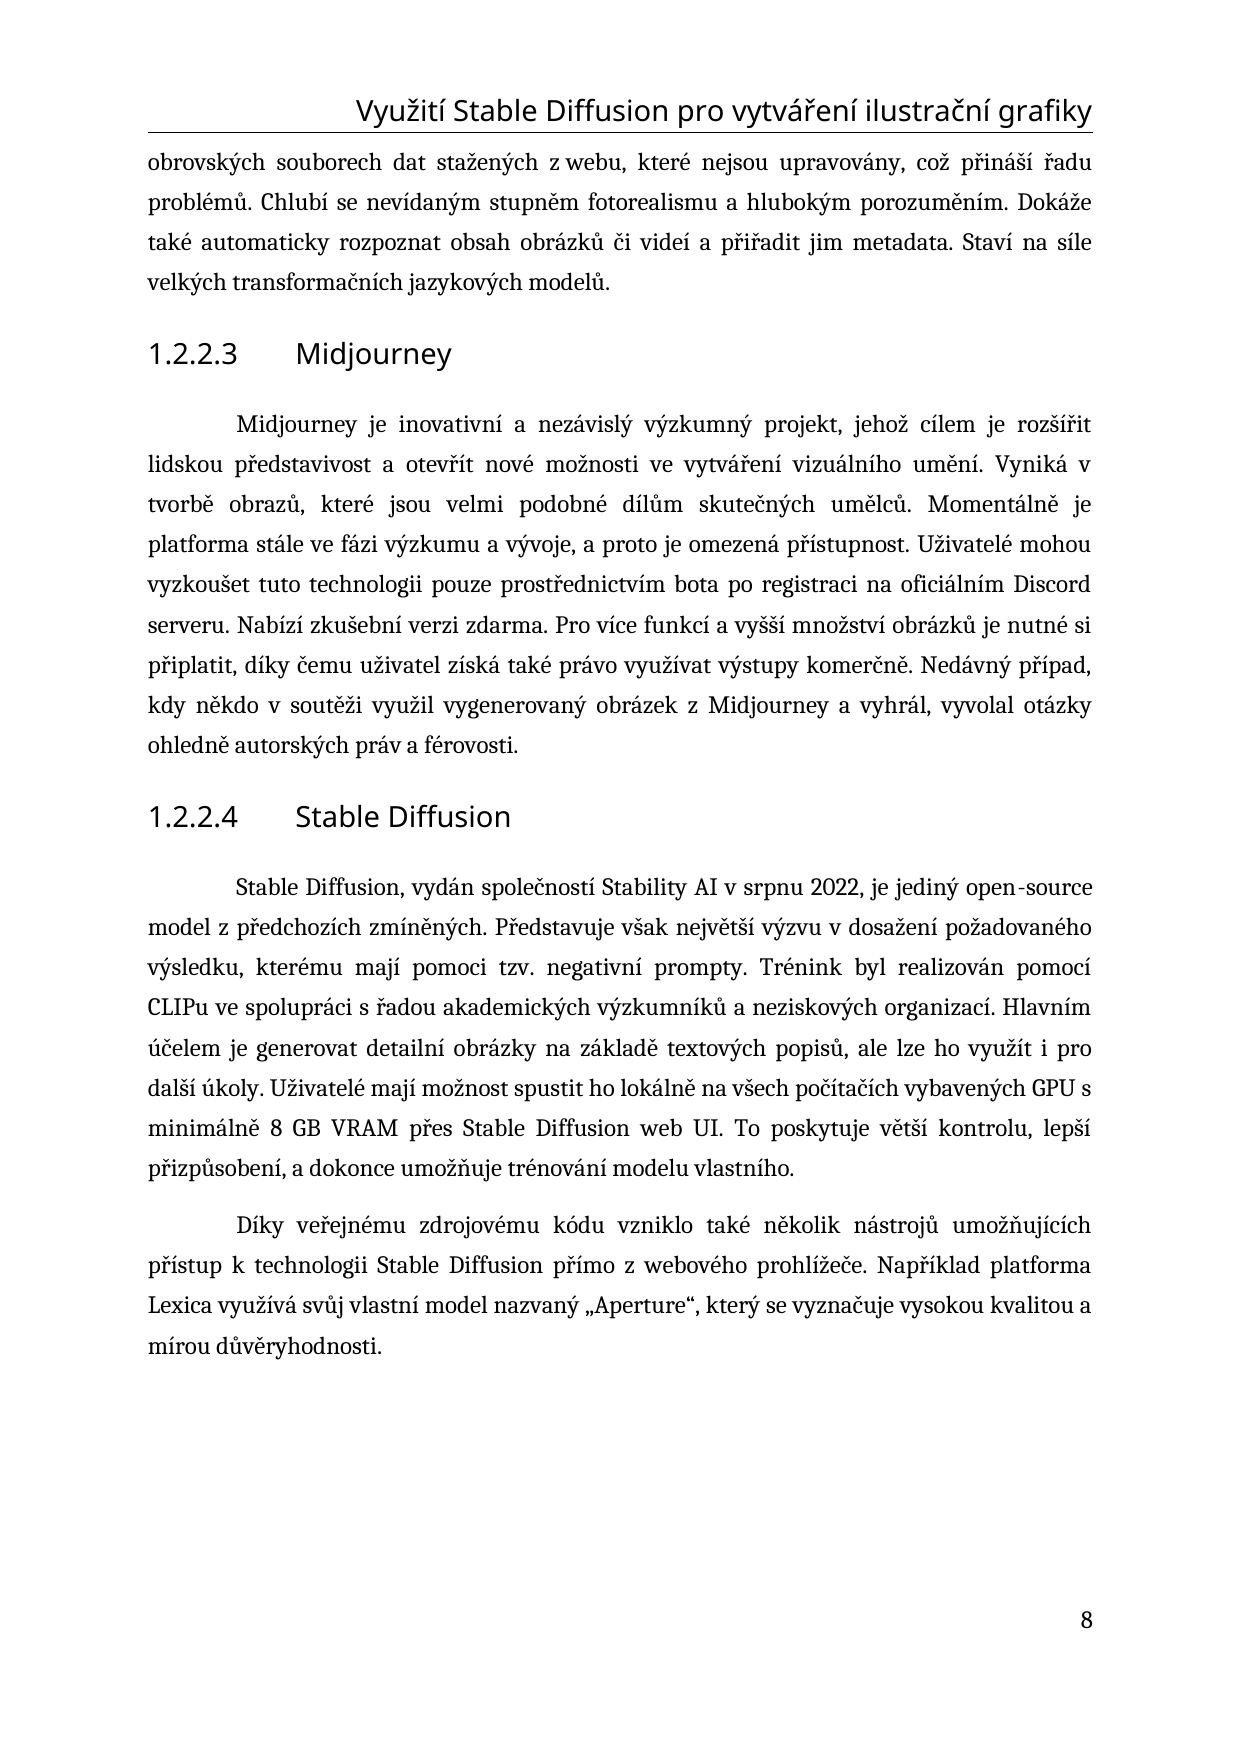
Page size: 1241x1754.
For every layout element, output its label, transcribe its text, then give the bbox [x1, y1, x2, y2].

text Midjourney je inovativní a nezávislý výzkumný projekt, jehož cílem je rozšířit lidskou představivost a otevřít nové možnosti ve vytváření vizuálního umění. Vyniká v tvorbě obrazů, které jsou velmi podobné dílům skutečných umělců. Momentálně je platforma stále ve fázi výzkumu a vývoje, a proto je omezená přístupnost. Uživatelé mohou vyzkoušet tuto technologii pouze prostřednictvím bota po registraci na oficiálním Discord serveru. Nabízí zkušební verzi zdarma. Pro více funkcí a vyšší množství obrázků je nutné si připlatit, díky čemu uživatel získá také právo využívat výstupy komerčně. Nedávný případ, kdy někdo v soutěži využil vygenerovaný obrázek z Midjourney a vyhrál, vyvolal otázky ohledně autorských práv a férovosti. [148, 409, 1093, 760]
text Stable Diffusion, vydán společností Stability AI v srpnu 2022, je jediný open-source model z předchozích zmíněných. Představuje však největší výzvu v dosažení požadovaného výsledku, kterému mají pomoci tzv. negativní prompty. Trénink byl realizován pomocí CLIPu ve spolupráci s řadou akademických výzkumníků a neziskových organizací. Hlavním účelem je generovat detailní obrázky na základě textových popisů, ale lze ho využít i pro další úkoly. Uživatelé mají možnost spustit ho lokálně na všech počítačích vybavených GPU s minimálně 8 GB VRAM přes Stable Diffusion web UI. To poskytuje větší kontrolu, lepší přizpůsobení, a dokonce umožňuje trénování modelu vlastního. [148, 873, 1093, 1183]
subtitle Midjourney [148, 333, 1093, 373]
text Díky veřejnému zdrojovému kódu vzniklo také několik nástrojů umožňujících přístup k technologii Stable Diffusion přímo z webového prohlížeče. Například platforma Lexica využívá svůj vlastní model nazvaný „Aperture“, který se vyznačuje vysokou kvalitou a mírou důvěryhodnosti. [148, 1211, 1093, 1360]
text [148, 148, 1093, 297]
subtitle Stable Diffusion [148, 796, 1093, 836]
